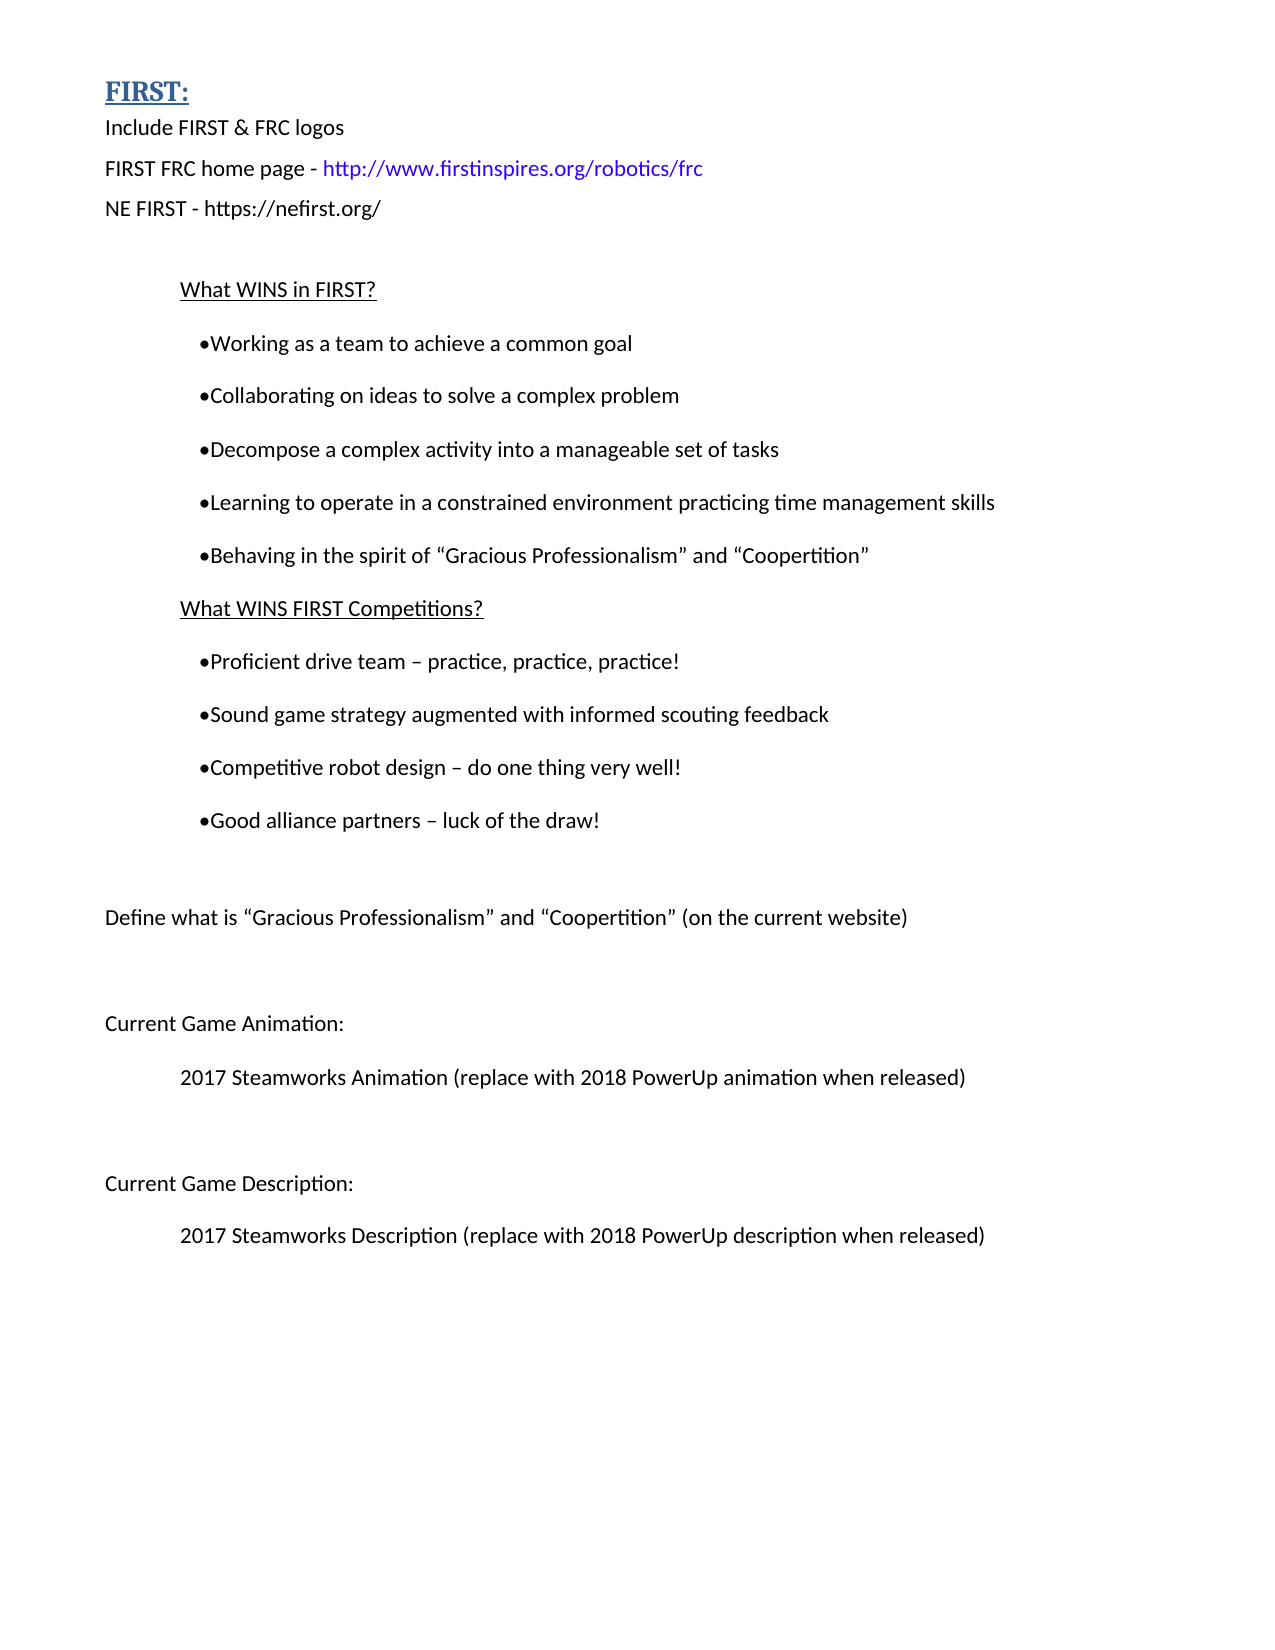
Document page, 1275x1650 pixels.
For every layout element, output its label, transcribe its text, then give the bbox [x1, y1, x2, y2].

text Current Game Description: [105, 1169, 1170, 1197]
text •Competitive robot design – do one thing very well! [199, 753, 1170, 781]
text •Collaborating on ideas to solve a complex problem [199, 382, 1170, 410]
text •Working as a team to achieve a common goal [199, 329, 1170, 357]
text What WINS in FIRST? [180, 276, 1170, 304]
text •Decompose a complex activity into a manageable set of tasks [199, 435, 1170, 463]
text Define what is “Gracious Professionalism” and “Coopertition” (on the current website) [105, 903, 1170, 932]
text NE FIRST - https://nefirst.org/ [105, 194, 1170, 223]
text •Sound game strategy augmented with informed scouting feedback [199, 700, 1170, 728]
text •Proficient drive team – practice, practice, practice! [199, 647, 1170, 675]
text Include FIRST & FRC logos [105, 113, 1170, 142]
text •Learning to operate in a constrained environment practicing time management skills [199, 488, 1170, 516]
text What WINS FIRST Competitions? [180, 594, 1170, 622]
text FIRST FRC home page - http://www.firstinspires.org/robotics/frc [105, 154, 1170, 182]
subtitle FIRST: [105, 75, 1170, 108]
text 2017 Steamworks Animation (replace with 2018 PowerUp animation when released) [180, 1063, 1170, 1091]
text •Good alliance partners – luck of the draw! [199, 806, 1170, 834]
text •Behaving in the spirit of “Gracious Professionalism” and “Coopertition” [199, 541, 1170, 569]
text 2017 Steamworks Description (replace with 2018 PowerUp description when released) [180, 1222, 1170, 1250]
text Current Game Animation: [105, 1009, 1170, 1038]
